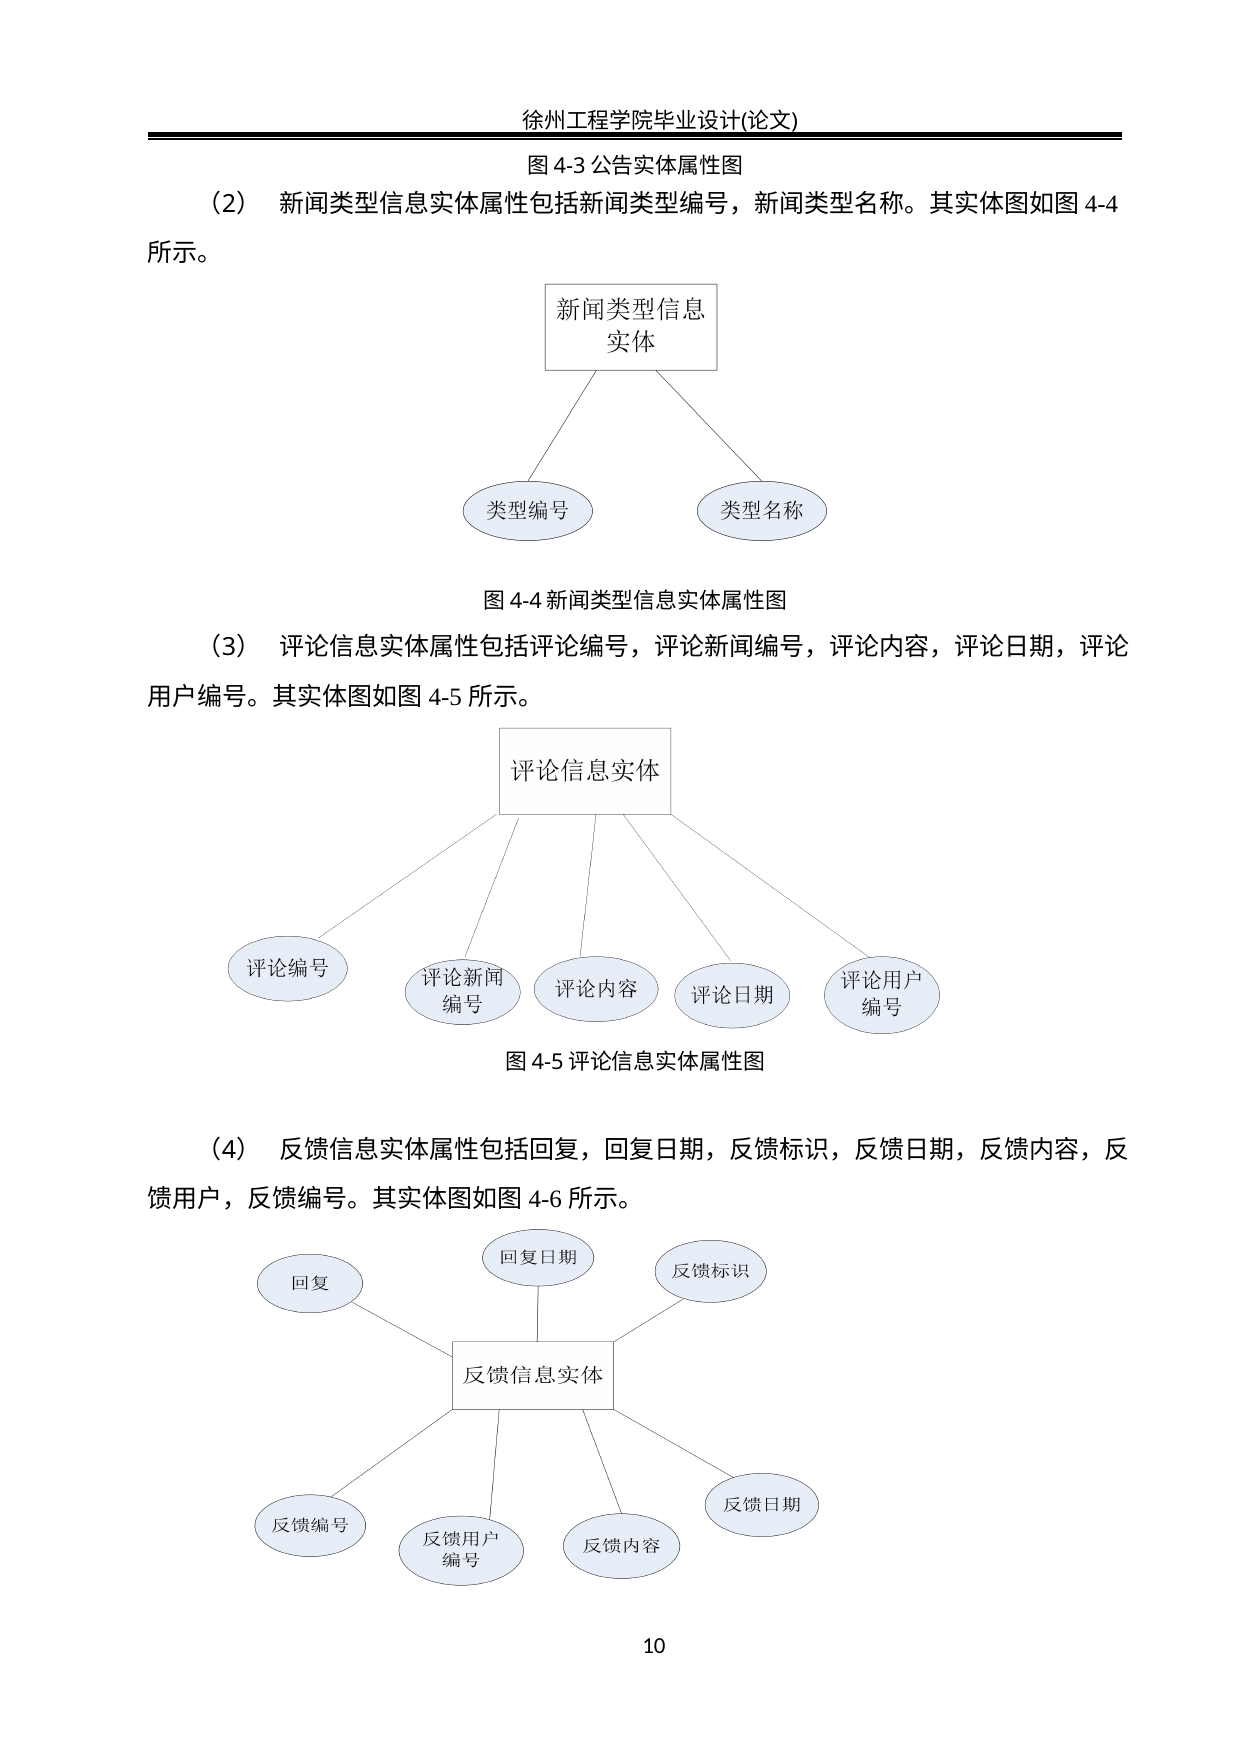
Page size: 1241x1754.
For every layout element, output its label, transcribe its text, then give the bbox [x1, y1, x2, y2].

list 反馈信息实体属性包括回复，回复日期，反馈标识，反馈日期，反馈内容，反馈用户，反馈编号。其实体图如图 4-6 所示。 [148, 1130, 1136, 1215]
list 评论信息实体属性包括评论编号，评论新闻编号，评论内容，评论日期，评论用户编号。其实体图如图 4-5 所示。 [148, 627, 1136, 712]
text 图4-3公告实体属性图 [177, 148, 1093, 179]
picture [460, 281, 829, 544]
picture [225, 725, 943, 1037]
text 图4-5评论信息实体属性图 [177, 1044, 1093, 1075]
list 新闻类型信息实体属性包括新闻类型编号，新闻类型名称。其实体图如图 4-4 所示。 [148, 183, 1136, 268]
picture [252, 1228, 822, 1588]
text 图4-4新闻类型信息实体属性图 [177, 583, 1093, 614]
